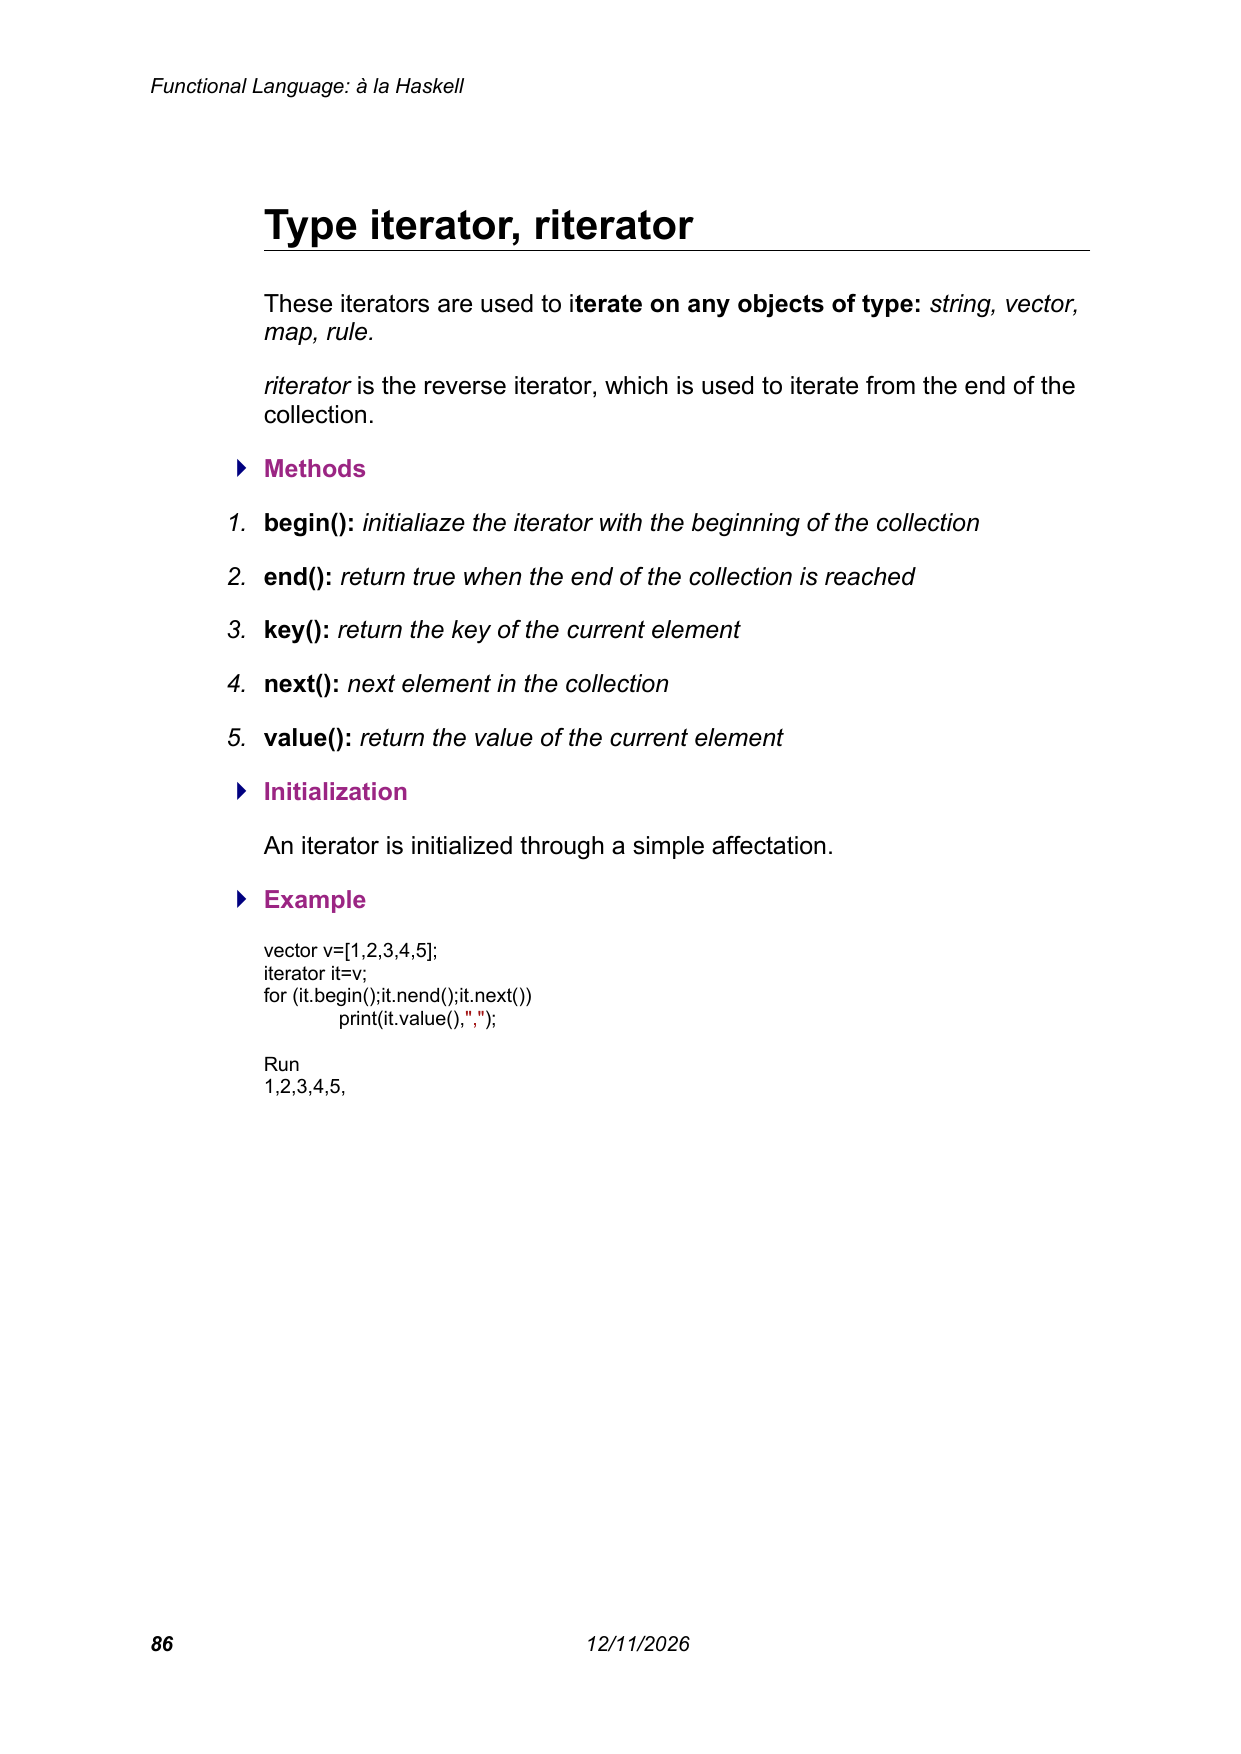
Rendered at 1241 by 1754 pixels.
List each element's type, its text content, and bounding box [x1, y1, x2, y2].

list value(): return the value of the current element [226, 723, 1090, 752]
list end(): return true when the end of the collection is reached [226, 562, 1090, 590]
list begin(): initialiaze the iterator with the beginning of the collection [226, 508, 1090, 537]
text iterator it=v; [263, 962, 1090, 984]
list key(): return the key of the current element [226, 615, 1090, 644]
subtitle Initialization [226, 777, 1090, 806]
text An iterator is initialized through a simple affectation. [263, 831, 1090, 859]
text These iterators are used to iterate on any objects of type: string, vector, map, rule. [263, 288, 1090, 346]
list next(): next element in the collection [226, 669, 1090, 698]
text for (it.begin();it.nend();it.next()) [263, 984, 1090, 1007]
subtitle Example [226, 884, 1090, 914]
subtitle Type iterator, riterator [263, 200, 1090, 251]
text vector v=[1,2,3,4,5]; [263, 939, 1090, 962]
text print(it.value(),","); [263, 1007, 1090, 1030]
subtitle Methods [226, 453, 1090, 483]
text riterator is the reverse iterator, which is used to iterate from the end of the collection. [263, 371, 1090, 428]
text Run [263, 1052, 1090, 1075]
text 1,2,3,4,5, [263, 1075, 1090, 1098]
